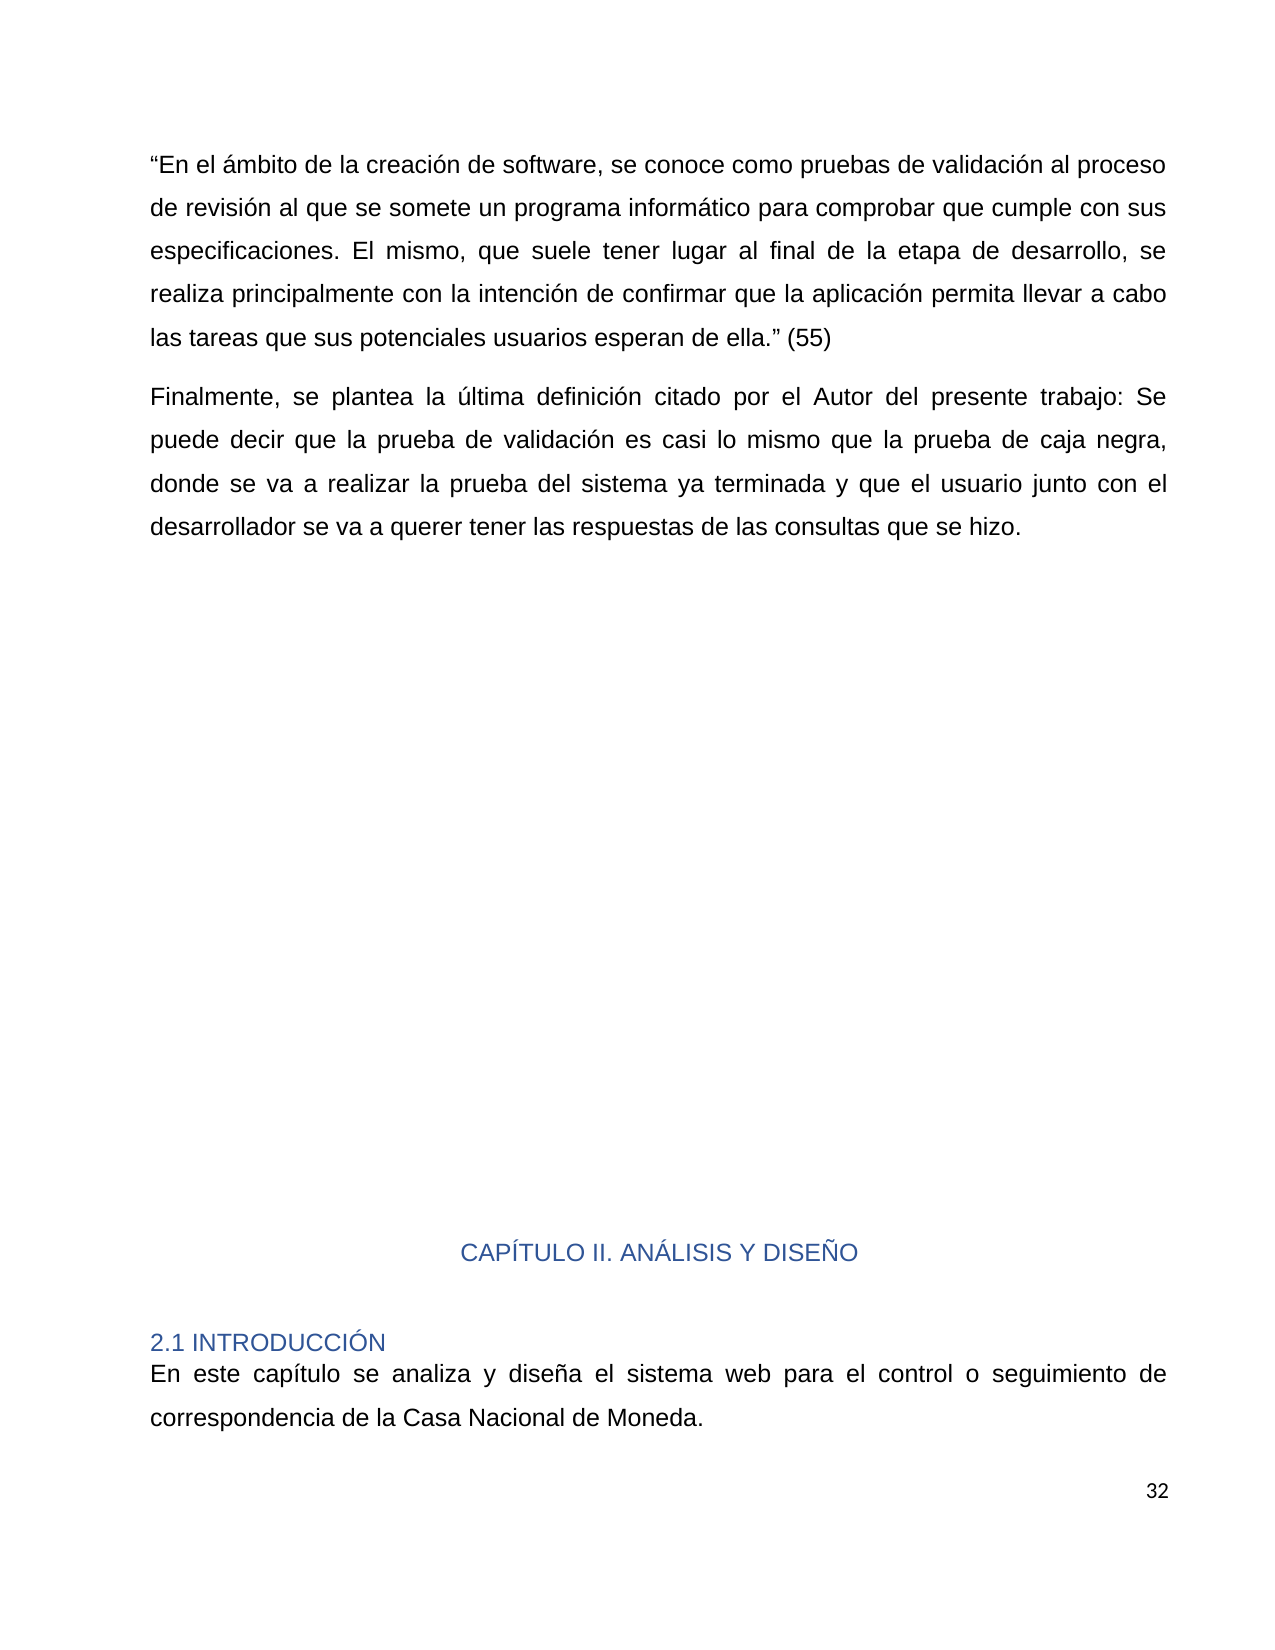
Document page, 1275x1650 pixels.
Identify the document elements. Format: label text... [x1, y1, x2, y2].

text Finalmente, se plantea la última definición citado por el Autor del presente trabajo: Se puede decir que la prueba de validación es casi lo mismo que la prueba de caja negra, donde se va a realizar la prueba del sistema ya terminada y que el usuario junto con el desarrollador se va a querer tener las respuestas de las consultas que se hizo. [150, 528, 1169, 686]
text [150, 150, 1169, 265]
subtitle CAPÍTULO II. ANÁLISIS Y DISEÑO [150, 1383, 1169, 1412]
text “En el ámbito de la creación de software, se conoce como pruebas de validación al proceso de revisión al que se somete un programa informático para comprobar que cumple con sus especificaciones. El mismo, que suele tener lugar al final de la etapa de desarrollo, se realiza principalmente con la intención de confirmar que la aplicación permita llevar a cabo las tareas que sus potenciales usuarios esperan de ella.” (55) [150, 296, 1169, 497]
